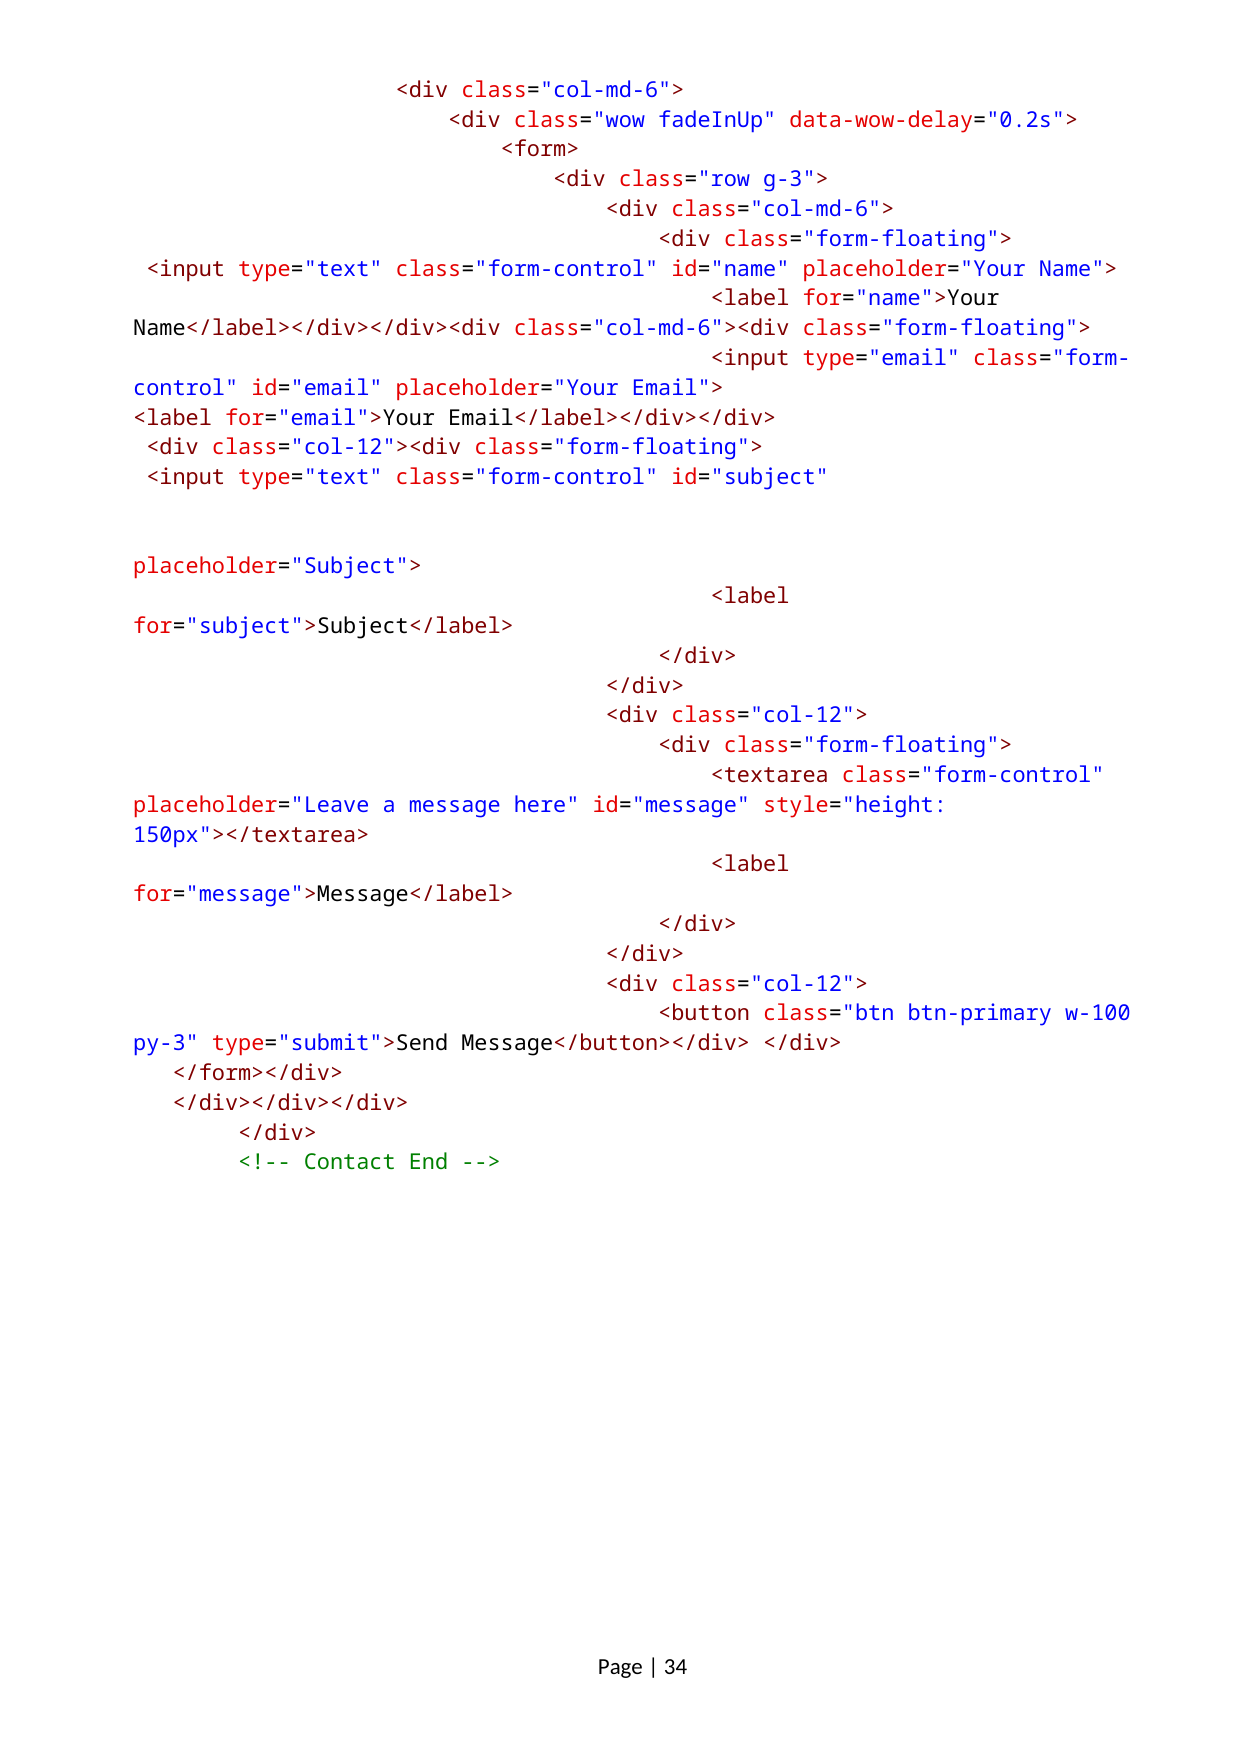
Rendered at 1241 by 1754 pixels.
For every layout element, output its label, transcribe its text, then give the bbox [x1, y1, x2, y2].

text <!-- Contact End --> [133, 1146, 1152, 1176]
text <div class="form-floating"> [133, 223, 1152, 253]
text <div class="wow fadeInUp" data-wow-delay="0.2s"> [133, 104, 1152, 133]
text <div class="form-floating"> [133, 729, 1152, 759]
text <input type="email" class="form-control" id="email" placeholder="Your Email"> [133, 342, 1152, 402]
text </div> [133, 938, 1152, 968]
text placeholder="Subject"> [133, 551, 1152, 580]
text <input type="text" class="form-control" id="name" placeholder="Your Name"> [133, 253, 1152, 282]
text <label for="subject">Subject</label> [133, 580, 1152, 640]
text </div> [133, 670, 1152, 699]
text <textarea class="form-control" placeholder="Leave a message here" id="message" style="height: 150px"></textarea> [133, 759, 1152, 848]
text <div class="col-md-6"> [133, 74, 1152, 104]
text <button class="btn btn-primary w-100 py-3" type="submit">Send Message</button></div> </div> [133, 997, 1152, 1057]
text <input type="text" class="form-control" id="subject" [133, 461, 1152, 491]
text <form> [133, 133, 1152, 163]
text </div> [133, 640, 1152, 670]
text </div></div></div> [133, 1087, 1152, 1117]
text <div class="col-12"> [133, 968, 1152, 997]
text <div class="row g-3"> [133, 163, 1152, 193]
text </div> [133, 908, 1152, 938]
text </form></div> [133, 1057, 1152, 1087]
text <label for="email">Your Email</label></div></div> [133, 402, 1152, 431]
text <label for="name">Your Name</label></div></div><div class="col-md-6"><div class="form-floating"> [133, 282, 1152, 342]
text <div class="col-md-6"> [133, 193, 1152, 223]
text <div class="col-12"> [133, 699, 1152, 729]
text <label for="message">Message</label> [133, 848, 1152, 908]
text <div class="col-12"><div class="form-floating"> [133, 431, 1152, 461]
text </div> [133, 1117, 1152, 1146]
